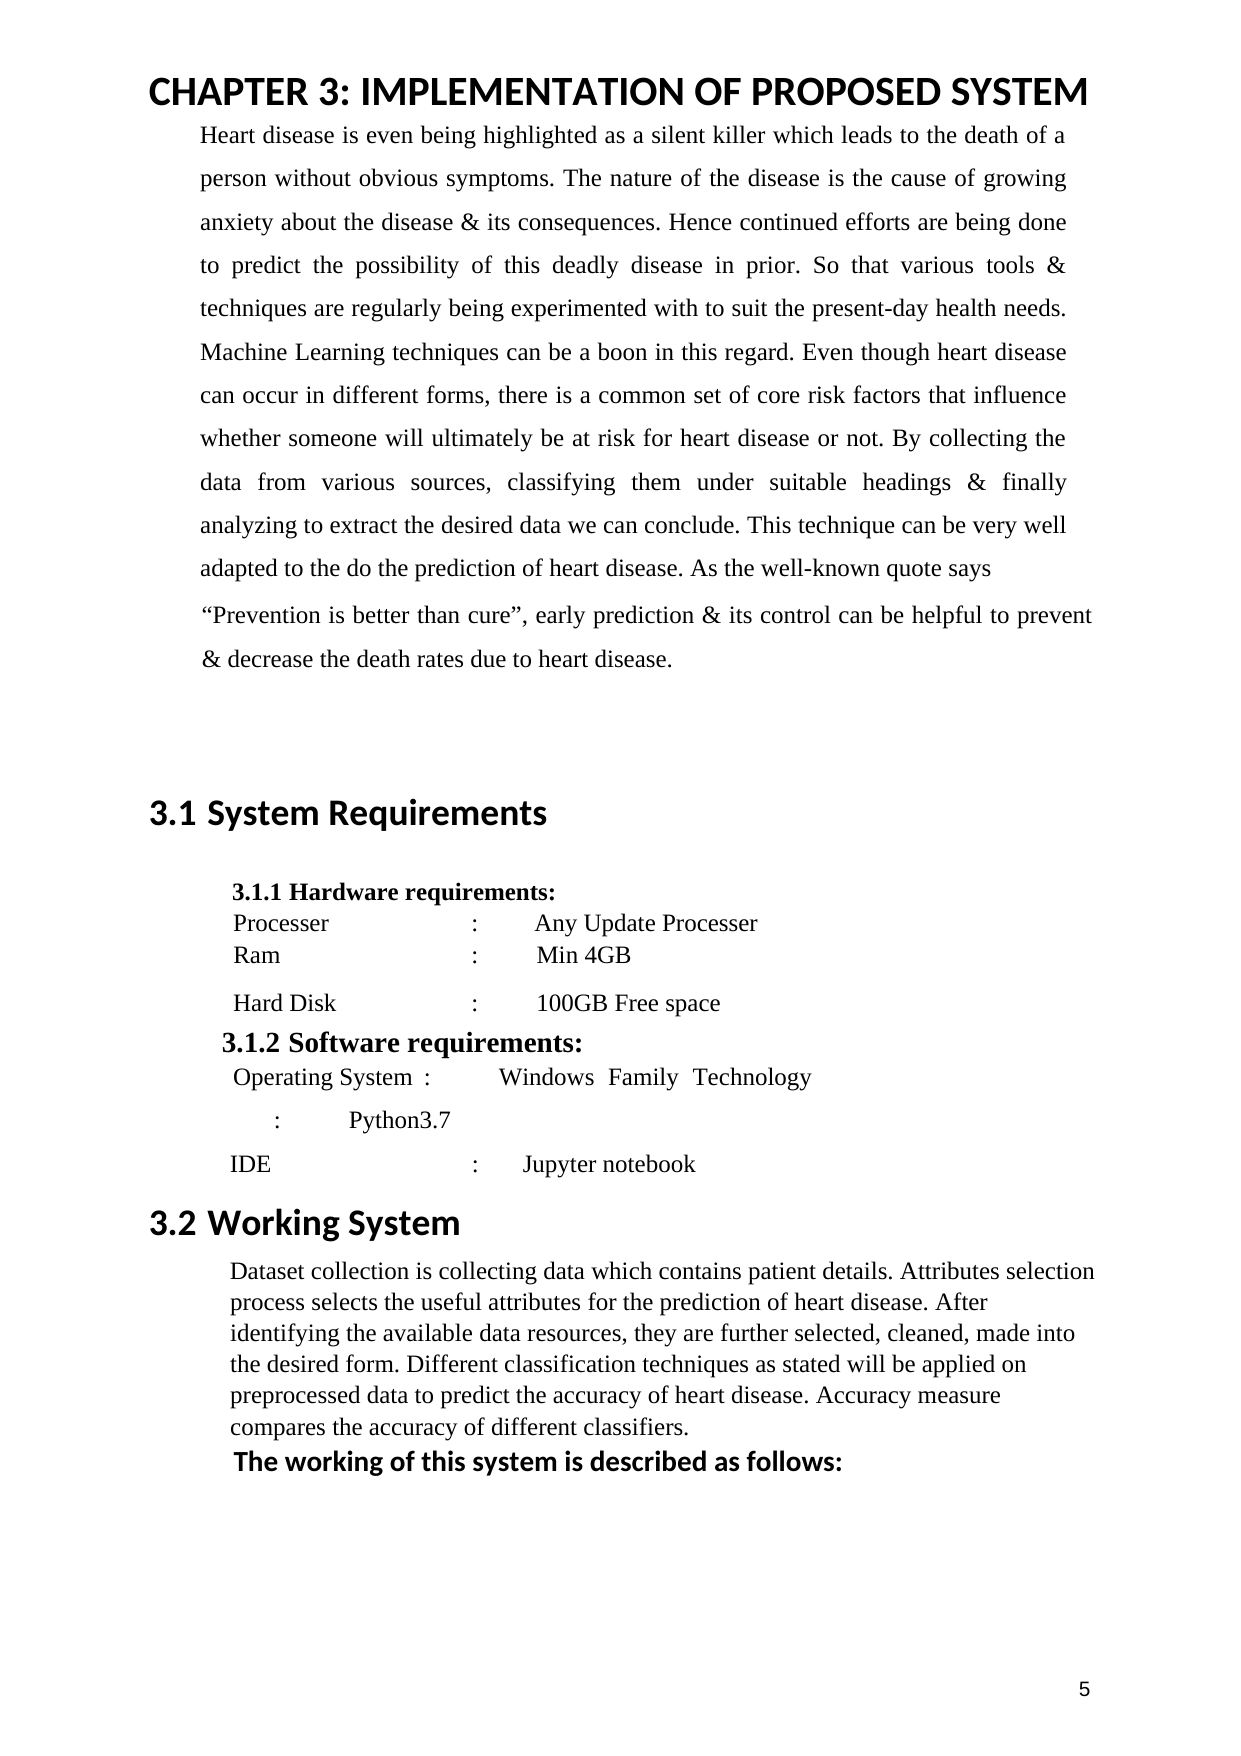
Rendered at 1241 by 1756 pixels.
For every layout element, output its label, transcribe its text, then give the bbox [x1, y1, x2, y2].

text The working of this system is described as follows: [233, 1443, 1154, 1479]
text Operating System : Windows Family Technology : Python3.7 [233, 1062, 826, 1134]
subtitle 3.1 System Requirements [148, 789, 1154, 835]
text Hard Disk : 100GB Free space [48, 988, 1154, 1017]
text 3.1.1 Hardware requirements: [232, 877, 1154, 906]
subtitle 3.2 Working System [148, 1199, 1154, 1245]
subtitle CHAPTER 3: IMPLEMENTATION OF PROPOSED SYSTEM [148, 65, 1154, 116]
text “Prevention is better than cure”, early prediction & its control can be helpful to prevent & decrease the death rates due to heart disease. [201, 601, 1093, 673]
text Dataset collection is collecting data which contains patient details. Attributes selection process selects the useful attributes for the prediction of heart disease. After identifying the available data resources, they are further selected, cleaned, made into the desired form. Different classification techniques as stated will be applied on preprocessed data to predict the accuracy of heart disease. Accuracy measure compares the accuracy of different classifiers. [229, 1256, 1097, 1440]
text IDE : Jupyter notebook [48, 1149, 1154, 1178]
text Ram : Min 4GB [48, 940, 1154, 969]
text 3.1.2 Software requirements: [222, 1026, 1154, 1059]
text Processer : Any Update Processer [48, 908, 1154, 937]
text Heart disease is even being highlighted as a silent killer which leads to the death of a person without obvious symptoms. The nature of the disease is the cause of growing anxiety about the disease & its consequences. Hence continued efforts are being done to predict the possibility of this deadly disease in prior. So that various tools & techniques are regularly being experimented with to suit the present-day health needs. Machine Learning techniques can be a boon in this regard. Even though heart disease can occur in different forms, there is a common set of core risk factors that influence whether someone will ultimately be at risk for heart disease or not. By collecting the data from various sources, classifying them under suitable headings & finally analyzing to extract the desired data we can conclude. This technique can be very well adapted to the do the prediction of heart disease. As the well-known quote says [199, 120, 1068, 582]
